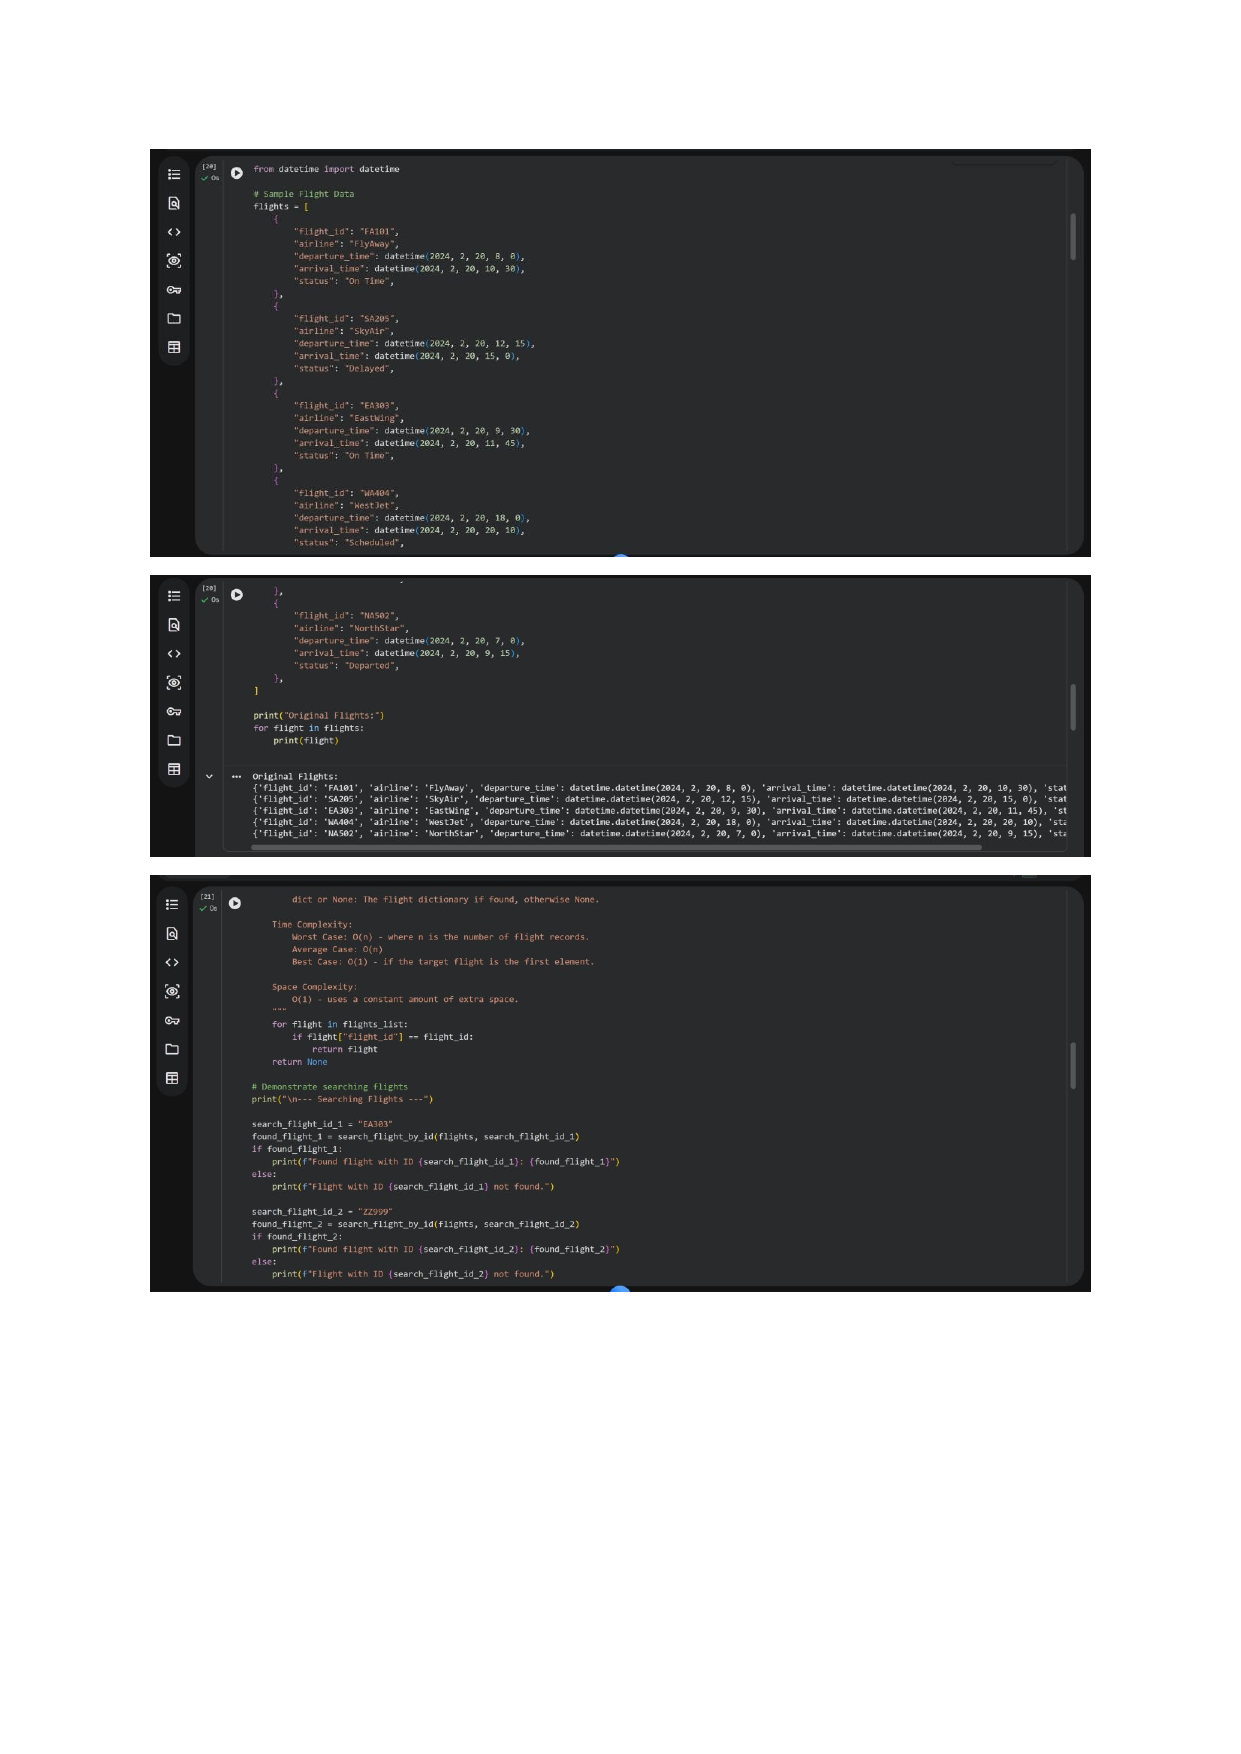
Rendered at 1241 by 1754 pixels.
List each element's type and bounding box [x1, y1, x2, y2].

picture [150, 875, 1091, 1292]
picture [150, 575, 1091, 857]
picture [150, 149, 1091, 557]
